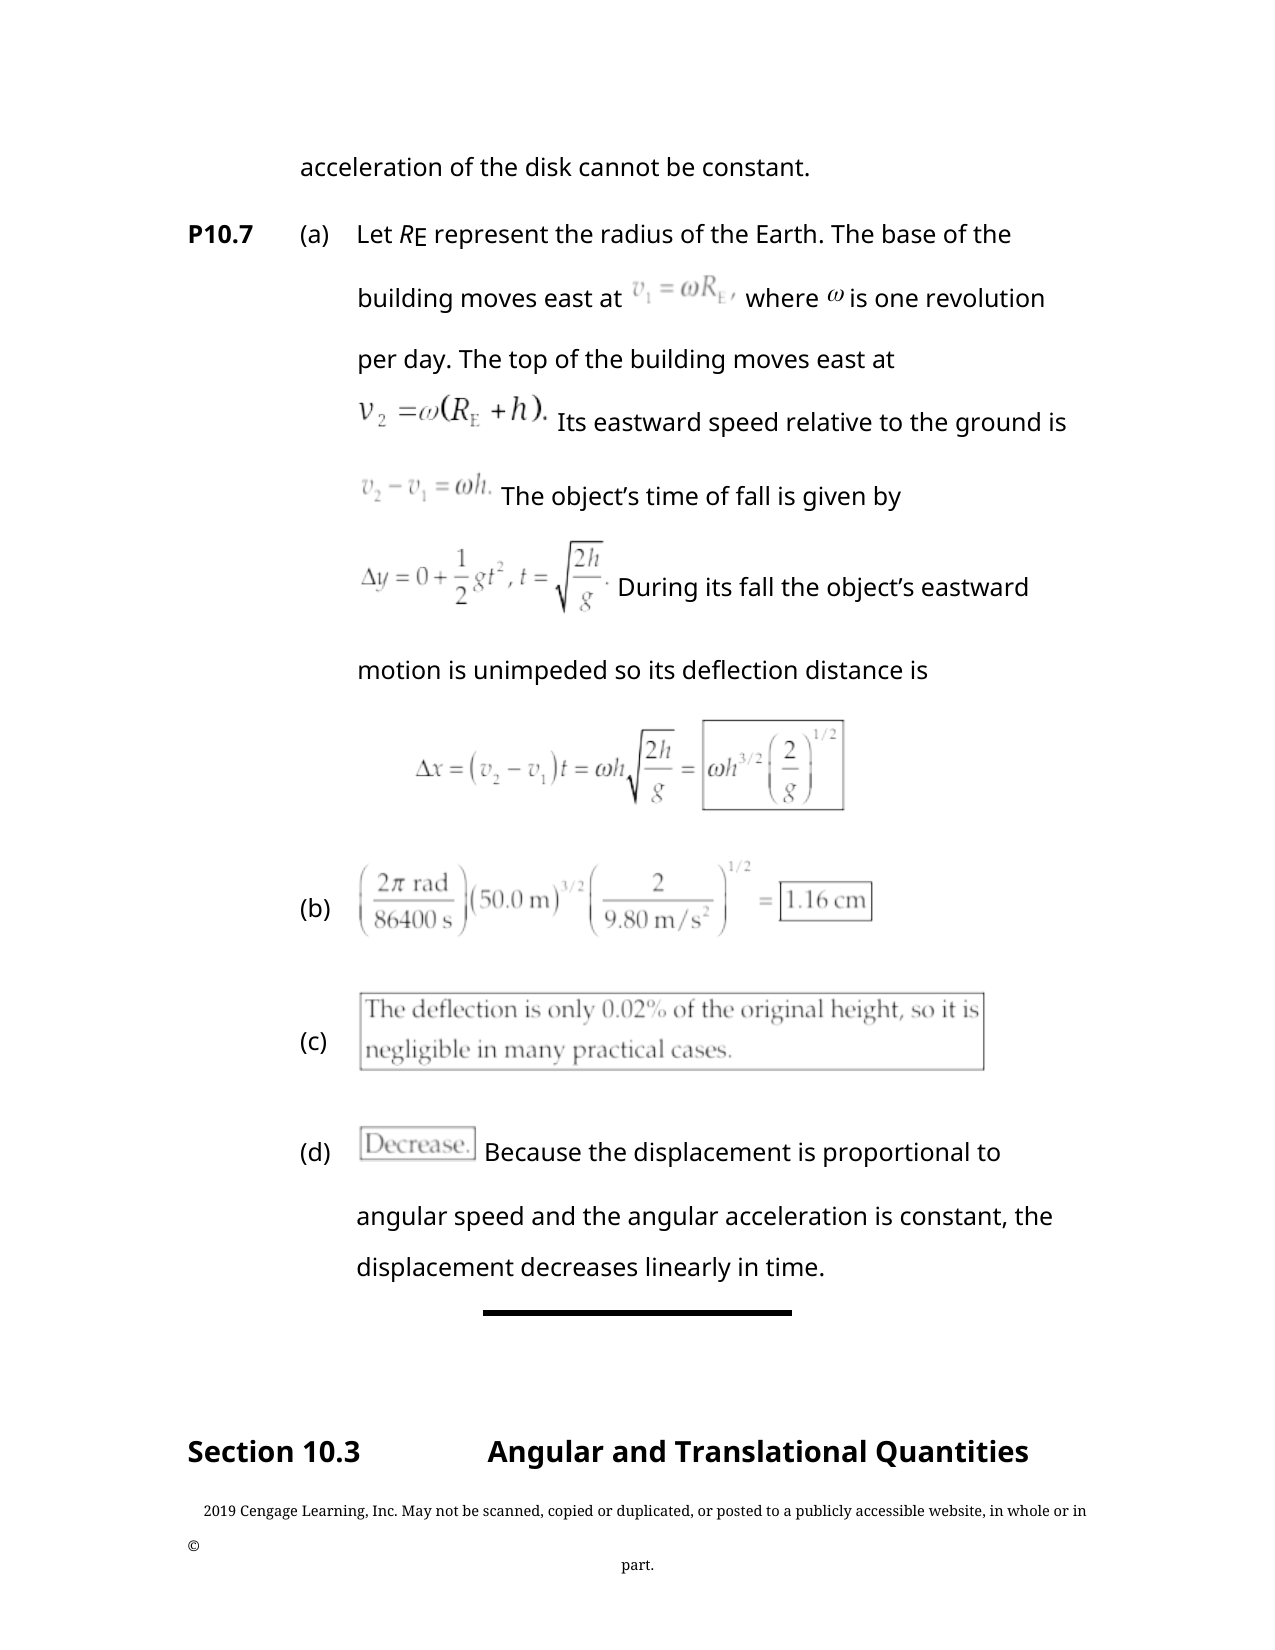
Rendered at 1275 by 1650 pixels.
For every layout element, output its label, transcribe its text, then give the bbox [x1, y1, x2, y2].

text (c) [187, 988, 1087, 1092]
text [187, 150, 1087, 184]
text Section 10.3 Angular and Translational Quantities [187, 1406, 1087, 1471]
text (b) [187, 856, 1087, 959]
text (d) Because the displacement is proportional to angular speed and the angular acceleration is constant, the displacement decreases linearly in time. [187, 1122, 1087, 1283]
text P10.7 (a) Let RE represent the radius of the Earth. The base of the building moves east at where is one revolution per day. The top of the building moves east at Its eastward speed relative to the ground is The object’s time of fall is given by During its fall the object’s eastward motion is unimpeded so its deflection distance is [187, 213, 1087, 687]
